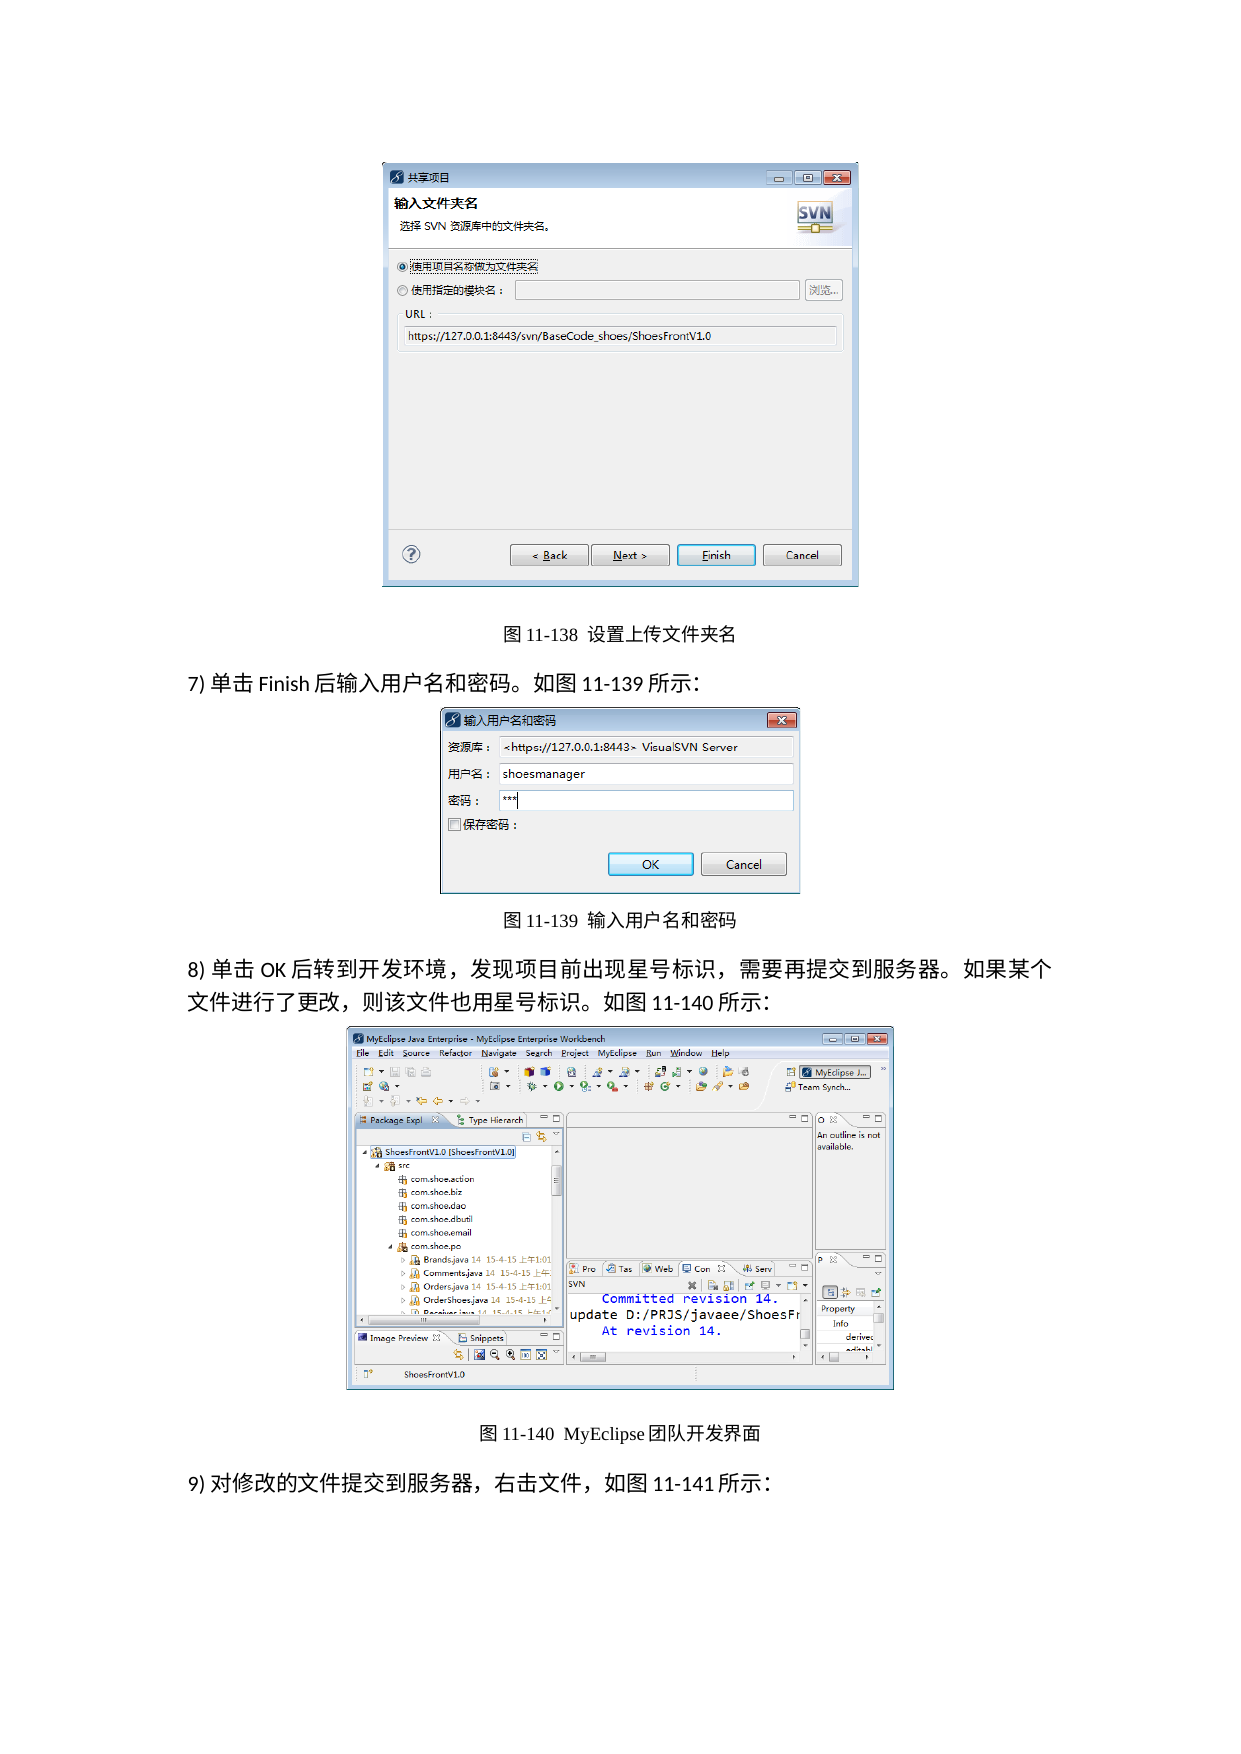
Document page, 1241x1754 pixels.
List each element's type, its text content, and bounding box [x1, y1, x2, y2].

picture [346, 1026, 894, 1390]
text 7) 单击Finish后输入用户名和密码。如图11-139所示： [187, 666, 1053, 698]
picture [382, 162, 859, 587]
text 图11-139 输入用户名和密码 [187, 903, 1053, 935]
text 图11-138 设置上传文件夹名 [187, 617, 1053, 649]
text 9) 对修改的文件提交到服务器，右击文件，如图11-141所示： [187, 1465, 1053, 1498]
text 8) 单击OK后转到开发环境，发现项目前出现星号标识，需要再提交到服务器。如果某个文件进行了更改，则该文件也用星号标识。如图11-140所示： [187, 952, 1053, 1017]
picture [440, 707, 800, 894]
text 图11-140 MyEclipse团队开发界面 [187, 1416, 1053, 1449]
